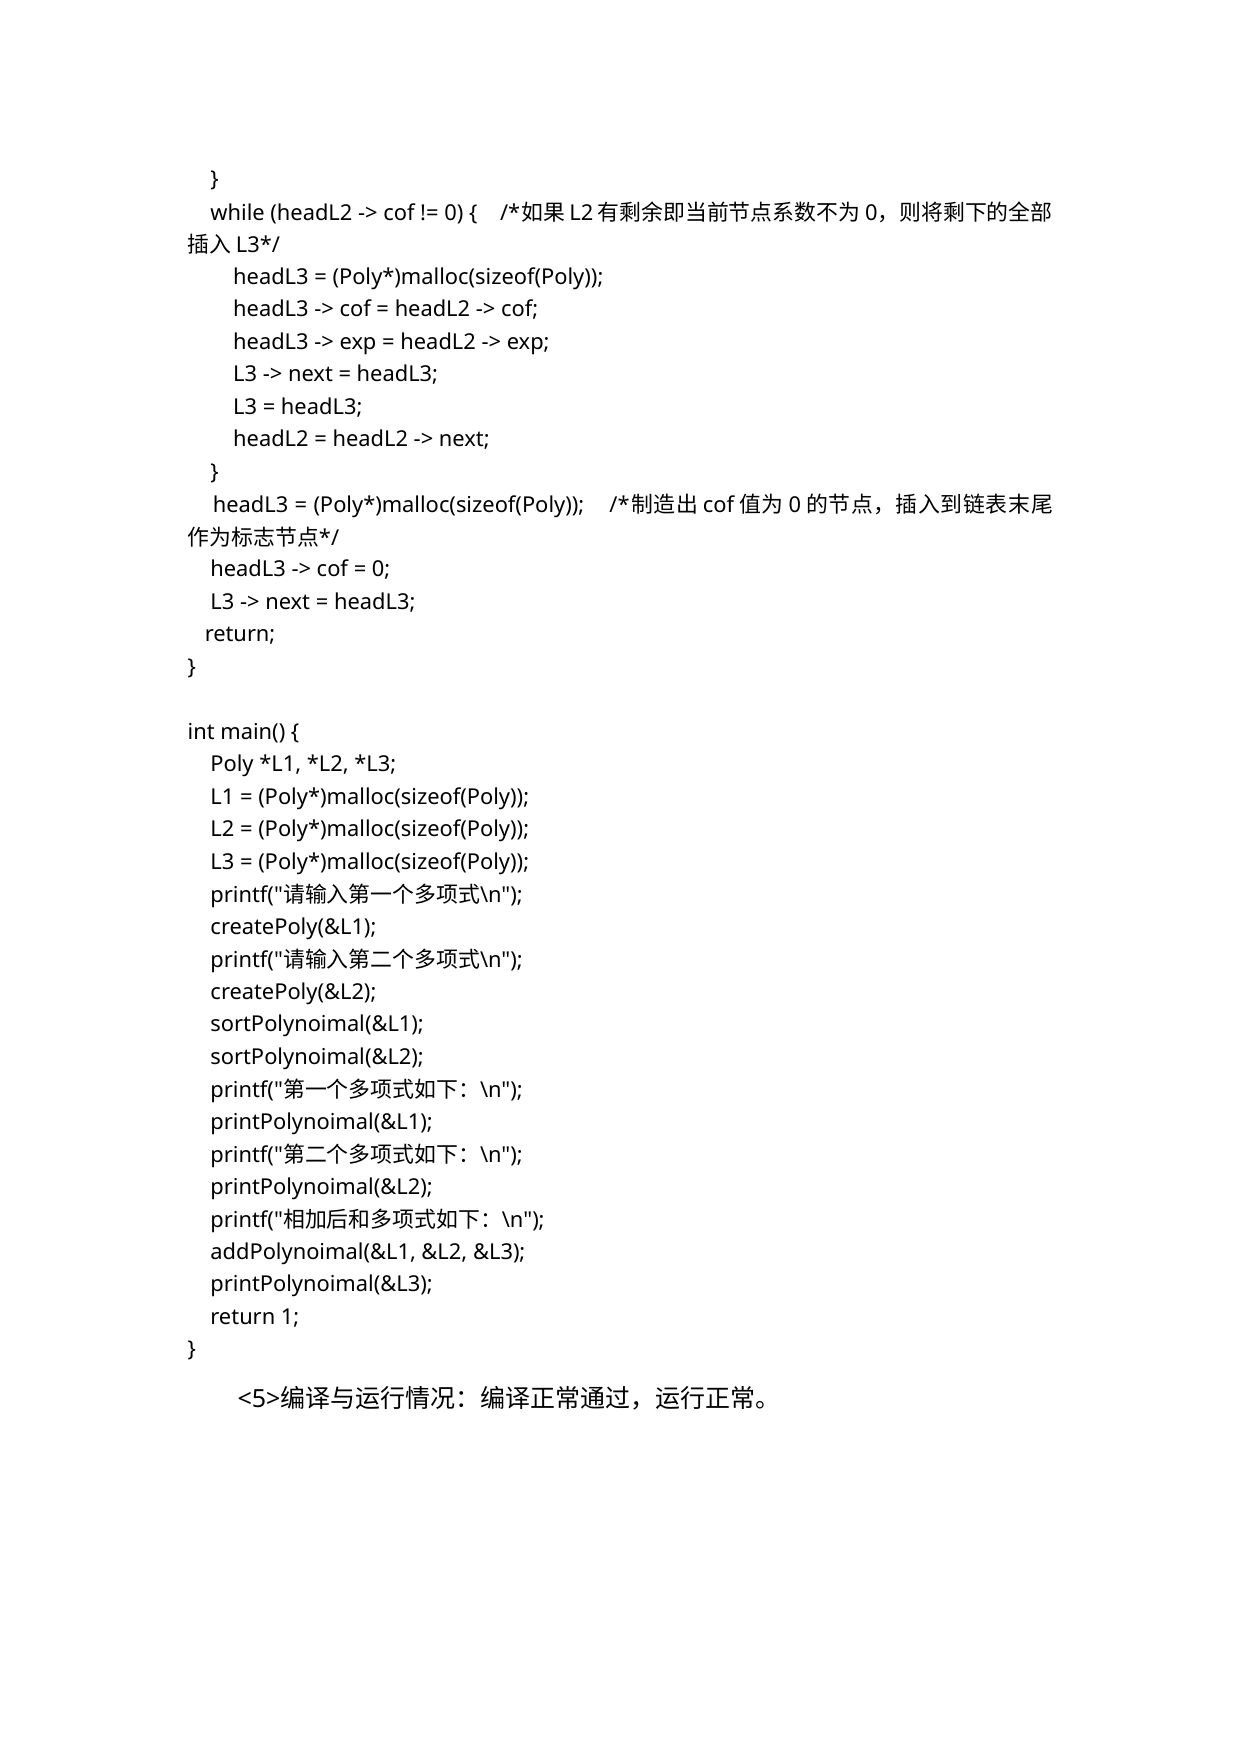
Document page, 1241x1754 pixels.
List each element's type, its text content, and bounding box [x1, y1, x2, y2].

text createPoly(&L2); [187, 974, 1053, 1007]
text printPolynoimal(&L3); [187, 1267, 1053, 1299]
text L3 -> next = headL3; [187, 584, 1053, 617]
text headL3 -> cof = 0; [187, 552, 1053, 584]
text } [187, 649, 1053, 682]
text } [187, 162, 1053, 194]
text int main() { [187, 714, 1053, 747]
text return 1; [187, 1299, 1053, 1332]
text L3 = (Poly*)malloc(sizeof(Poly)); [187, 844, 1053, 877]
text printf("请输入第二个多项式\n"); [187, 942, 1053, 974]
text sortPolynoimal(&L1); [187, 1007, 1053, 1039]
text L2 = (Poly*)malloc(sizeof(Poly)); [187, 812, 1053, 844]
text printf("相加后和多项式如下：\n"); [187, 1202, 1053, 1234]
text headL2 = headL2 -> next; [187, 422, 1053, 454]
text <5>编译与运行情况：编译正常通过，运行正常。 [187, 1364, 1053, 1429]
text } [187, 1332, 1053, 1364]
text headL3 = (Poly*)malloc(sizeof(Poly)); [187, 259, 1053, 292]
text createPoly(&L1); [187, 909, 1053, 942]
text headL3 = (Poly*)malloc(sizeof(Poly)); /*制造出cof值为0的节点，插入到链表末尾作为标志节点*/ [187, 487, 1053, 552]
text } [187, 454, 1053, 487]
text sortPolynoimal(&L2); [187, 1039, 1053, 1072]
text headL3 -> exp = headL2 -> exp; [187, 324, 1053, 357]
text addPolynoimal(&L1, &L2, &L3); [187, 1234, 1053, 1267]
text Poly *L1, *L2, *L3; [187, 747, 1053, 779]
text L1 = (Poly*)malloc(sizeof(Poly)); [187, 779, 1053, 812]
text printf("第二个多项式如下：\n"); [187, 1137, 1053, 1169]
text return; [187, 617, 1053, 649]
text while (headL2 -> cof != 0) { /*如果L2有剩余即当前节点系数不为0，则将剩下的全部插入L3*/ [187, 194, 1053, 259]
text printPolynoimal(&L2); [187, 1169, 1053, 1202]
text L3 = headL3; [187, 389, 1053, 422]
text printPolynoimal(&L1); [187, 1104, 1053, 1137]
text printf("请输入第一个多项式\n"); [187, 877, 1053, 909]
text printf("第一个多项式如下：\n"); [187, 1072, 1053, 1104]
text L3 -> next = headL3; [187, 357, 1053, 389]
text headL3 -> cof = headL2 -> cof; [187, 292, 1053, 324]
